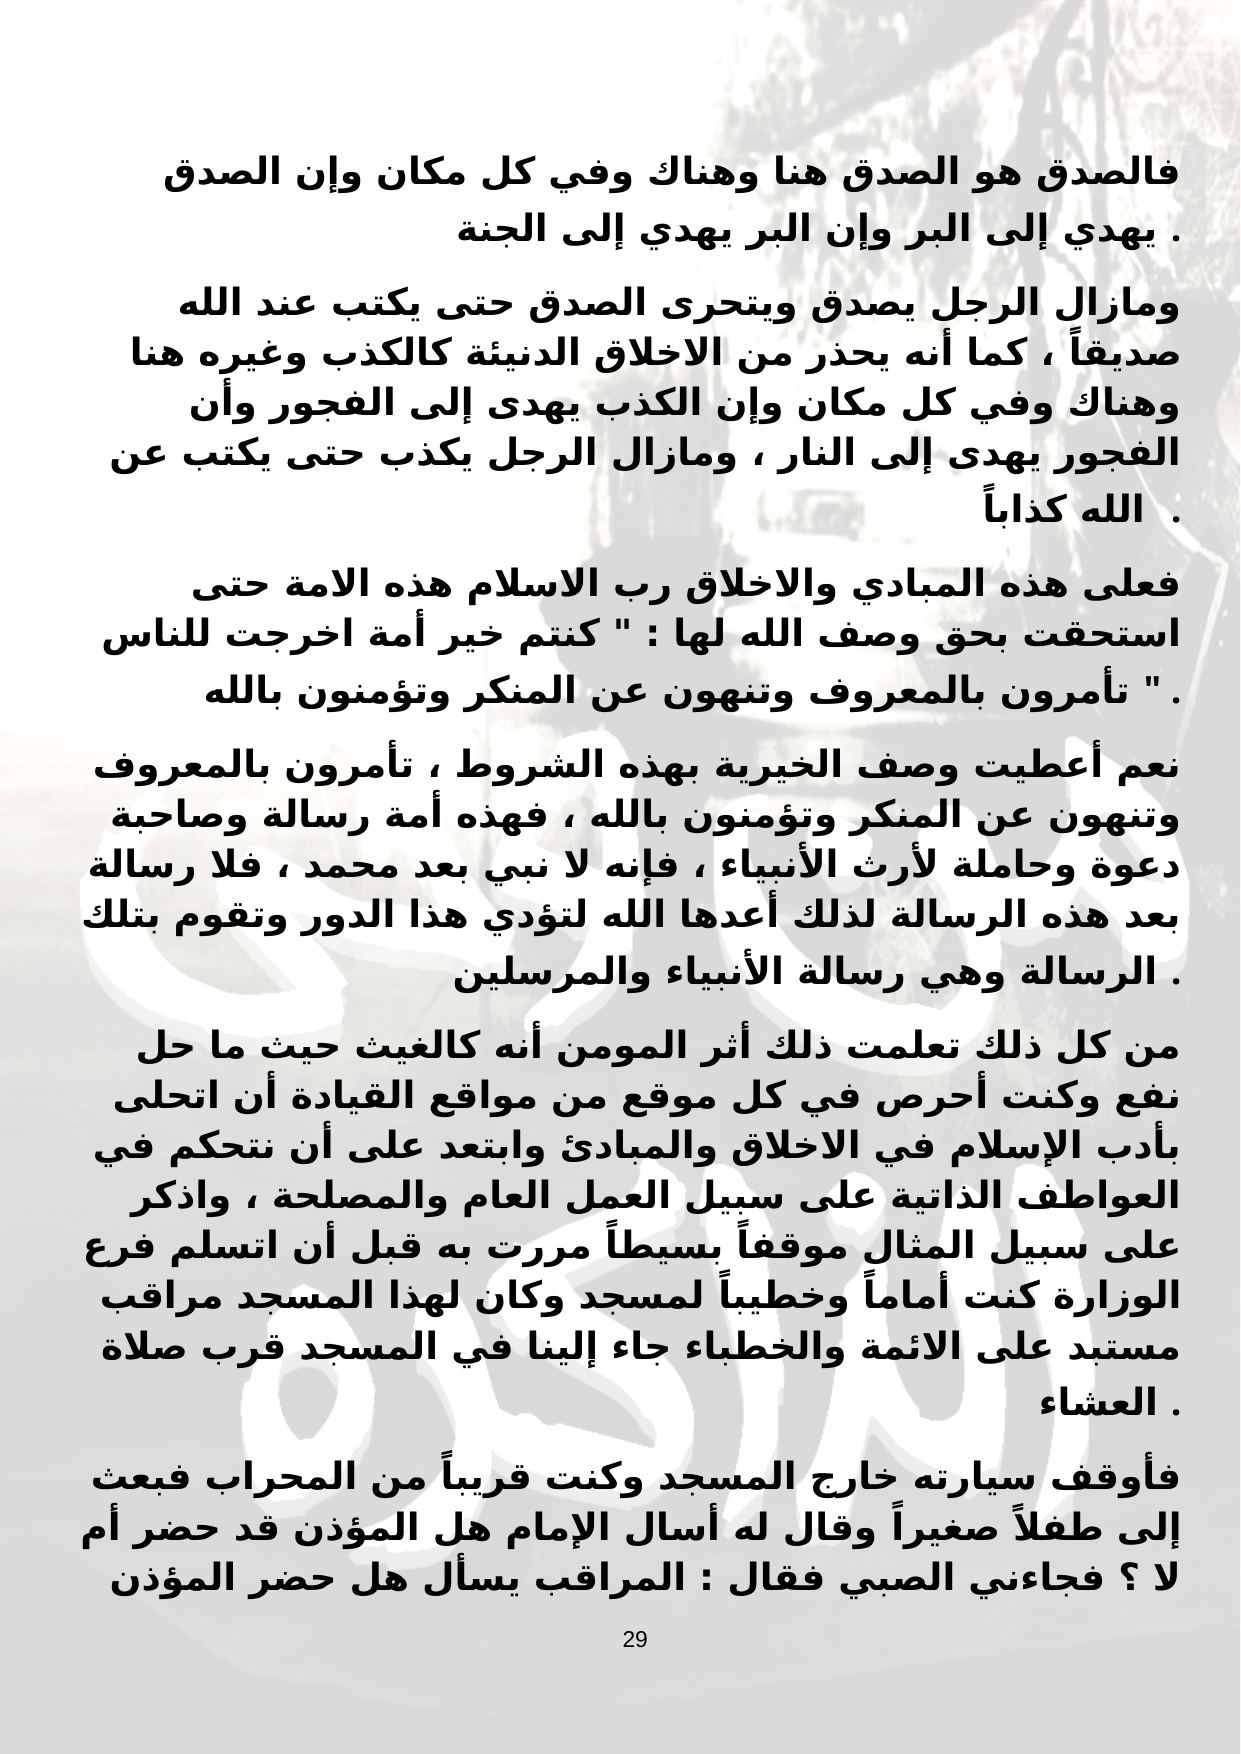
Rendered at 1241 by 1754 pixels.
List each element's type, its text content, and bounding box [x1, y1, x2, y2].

text من كل ذلك تعلمت ذلك أثر المومن أنه كالغيث حيث ما حل نفع وكنت أحرص في كل موقع من مواقع القيادة أن اتحلى بأدب الإسلام في الاخلاق والمبادئ وابتعد على أن نتحكم في العواطف الذاتية على سبيل العمل العام والمصلحة ، واذكر على سبيل المثال موقفاً بسيطاً مررت به قبل أن اتسلم فرع الوزارة كنت أماماً وخطيباً لمسجد وكان لهذا المسجد مراقب مستبد على الائمة والخطباء جاء إلينا في المسجد قرب صلاة العشاء . [59, 1024, 1181, 1427]
text فعلى هذه المبادي والاخلاق رب الاسلام هذه الامة حتى استحقت بحق وصف الله لها : " كنتم خير أمة اخرجت للناس تأمرون بالمعروف وتنهون عن المنكر وتؤمنون بالله " . [59, 562, 1181, 714]
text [59, 150, 1181, 252]
text ومازال الرجل يصدق ويتحرى الصدق حتى يكتب عند الله صديقاً ، كما أنه يحذر من الاخلاق الدنيئة كالكذب وغيره هنا وهناك وفي كل مكان وإن الكذب يهدى إلى الفجور وأن الفجور يهدى إلى النار ، ومازال الرجل يكذب حتى يكتب عن الله كذاباً . [59, 281, 1181, 533]
text نعم أعطيت وصف الخيرية بهذه الشروط ، تأمرون بالمعروف وتنهون عن المنكر وتؤمنون بالله ، فهذه أمة رسالة وصاحبة دعوة وحاملة لأرث الأنبياء ، فإنه لا نبي بعد محمد ، فلا رسالة بعد هذه الرسالة لذلك أعدها الله لتؤدي هذا الدور وتقوم بتلك الرسالة وهي رسالة الأنبياء والمرسلين . [59, 743, 1181, 995]
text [59, 1455, 1181, 1599]
